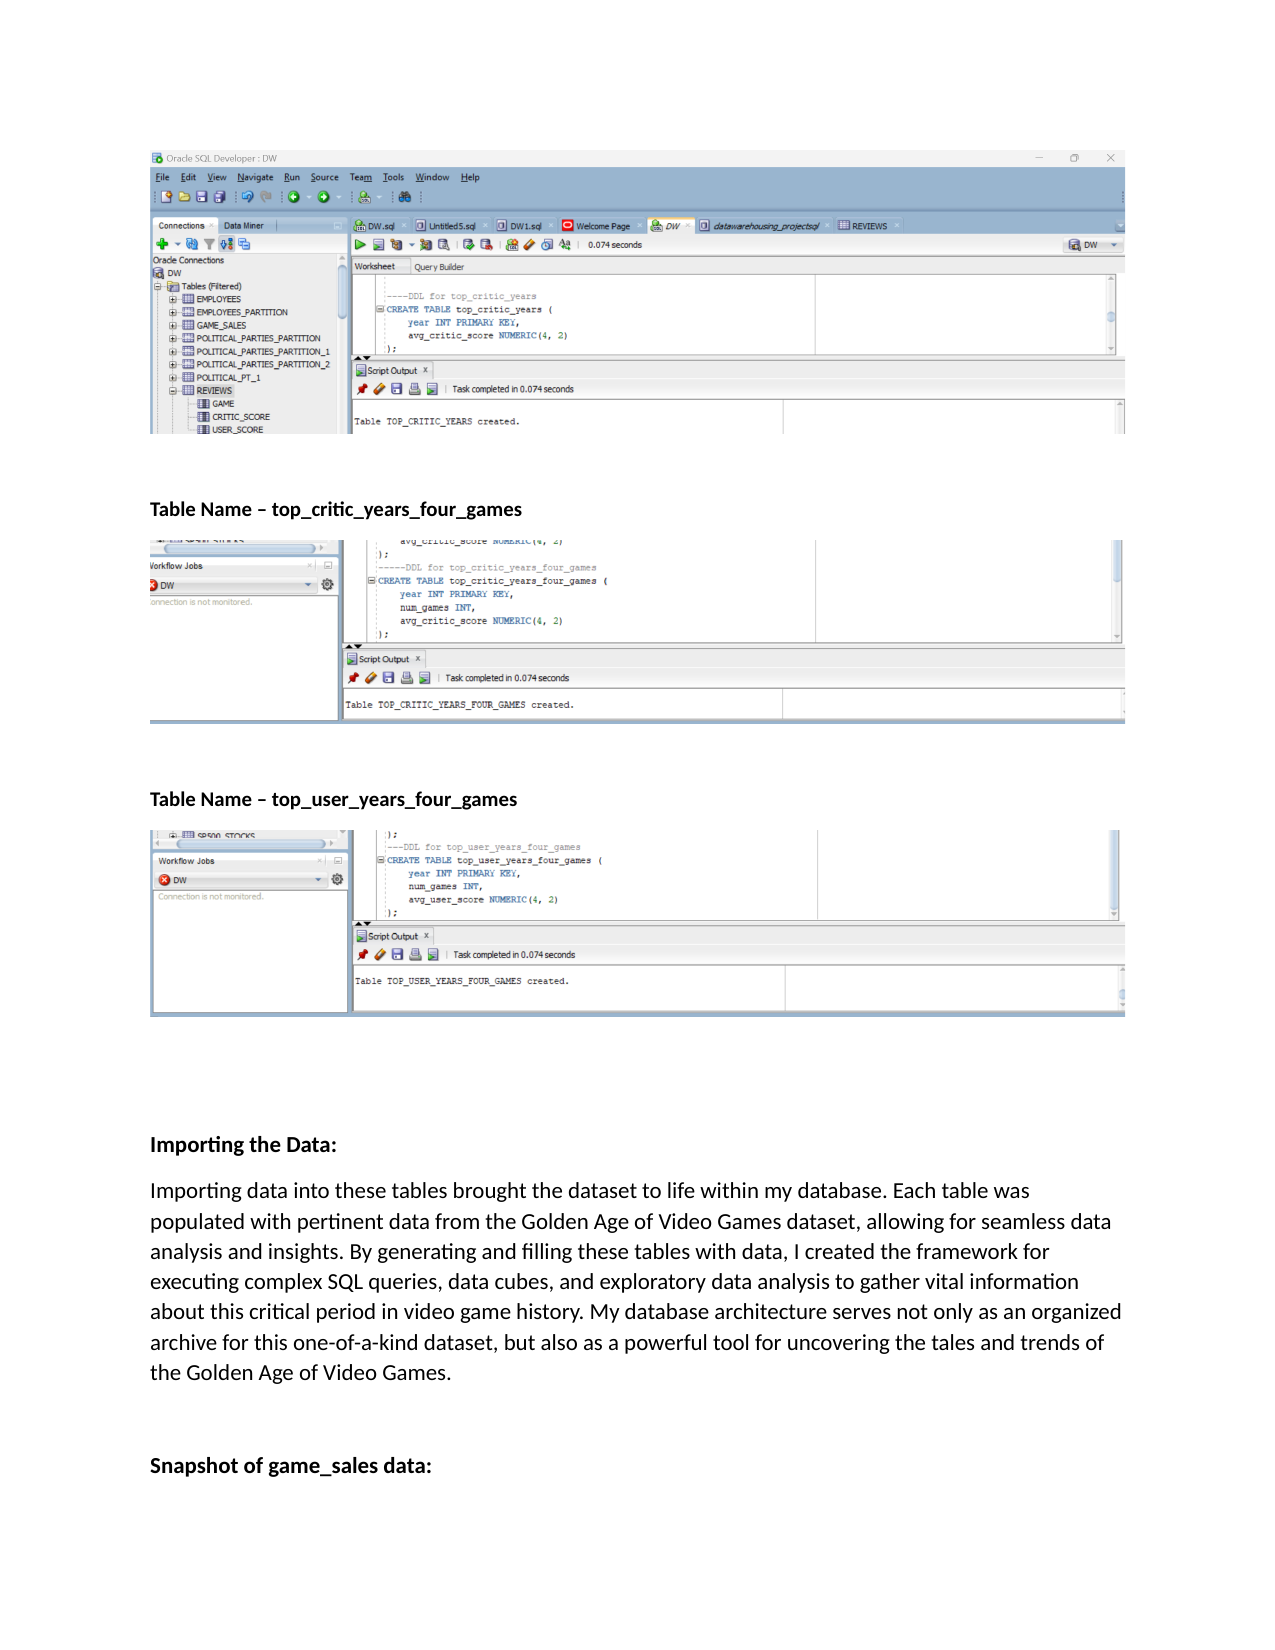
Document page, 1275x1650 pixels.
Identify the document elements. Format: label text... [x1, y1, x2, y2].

text Snapshot of game_sales data: [150, 1452, 1125, 1479]
text Table Name – top_user_years_four_games [150, 786, 1125, 812]
text Table Name – top_critic_years_four_games [150, 497, 1125, 522]
text Importing the Data: [150, 1130, 1125, 1158]
text Importing data into these tables brought the dataset to life within my database. Each table was populated with pertinent data from the Golden Age of Video Games dataset, allowing for seamless data analysis and insights. By generating and filling these tables with data, I created the framework for executing complex SQL queries, data cubes, and exploratory data analysis to gather vital information about this critical period in video game history. My database architecture serves not only as an organized archive for this one-of-a-kind dataset, but also as a powerful tool for uncovering the tales and trends of the Golden Age of Video Games. [150, 1177, 1125, 1386]
picture [150, 830, 1125, 1017]
picture [150, 540, 1125, 724]
picture [150, 150, 1125, 434]
